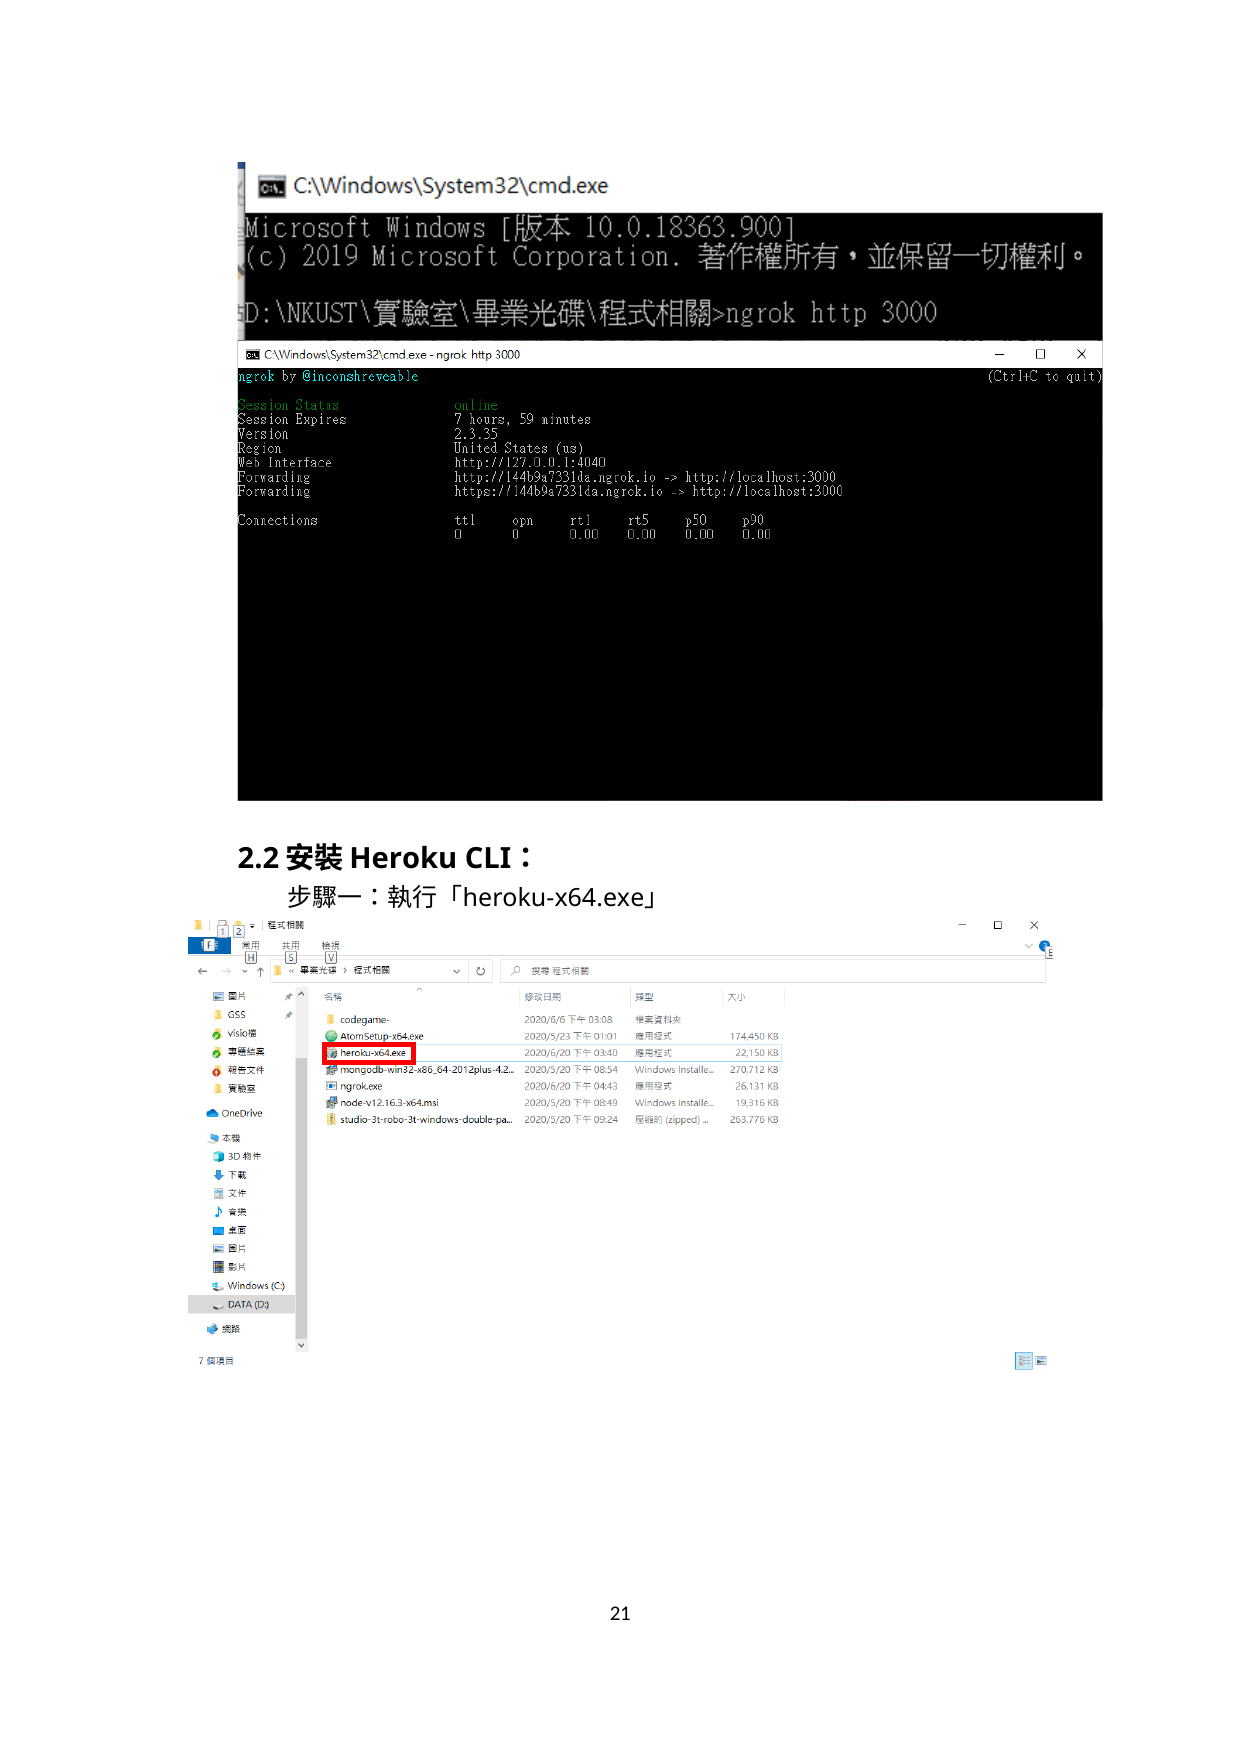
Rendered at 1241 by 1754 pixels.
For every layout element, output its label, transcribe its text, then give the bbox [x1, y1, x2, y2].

text 2.2安裝Heroku CLI： [237, 835, 1053, 877]
text 步驟一：執行「heroku-x64.exe」 [237, 877, 1053, 913]
picture [237, 162, 1103, 801]
picture [187, 913, 1053, 1370]
